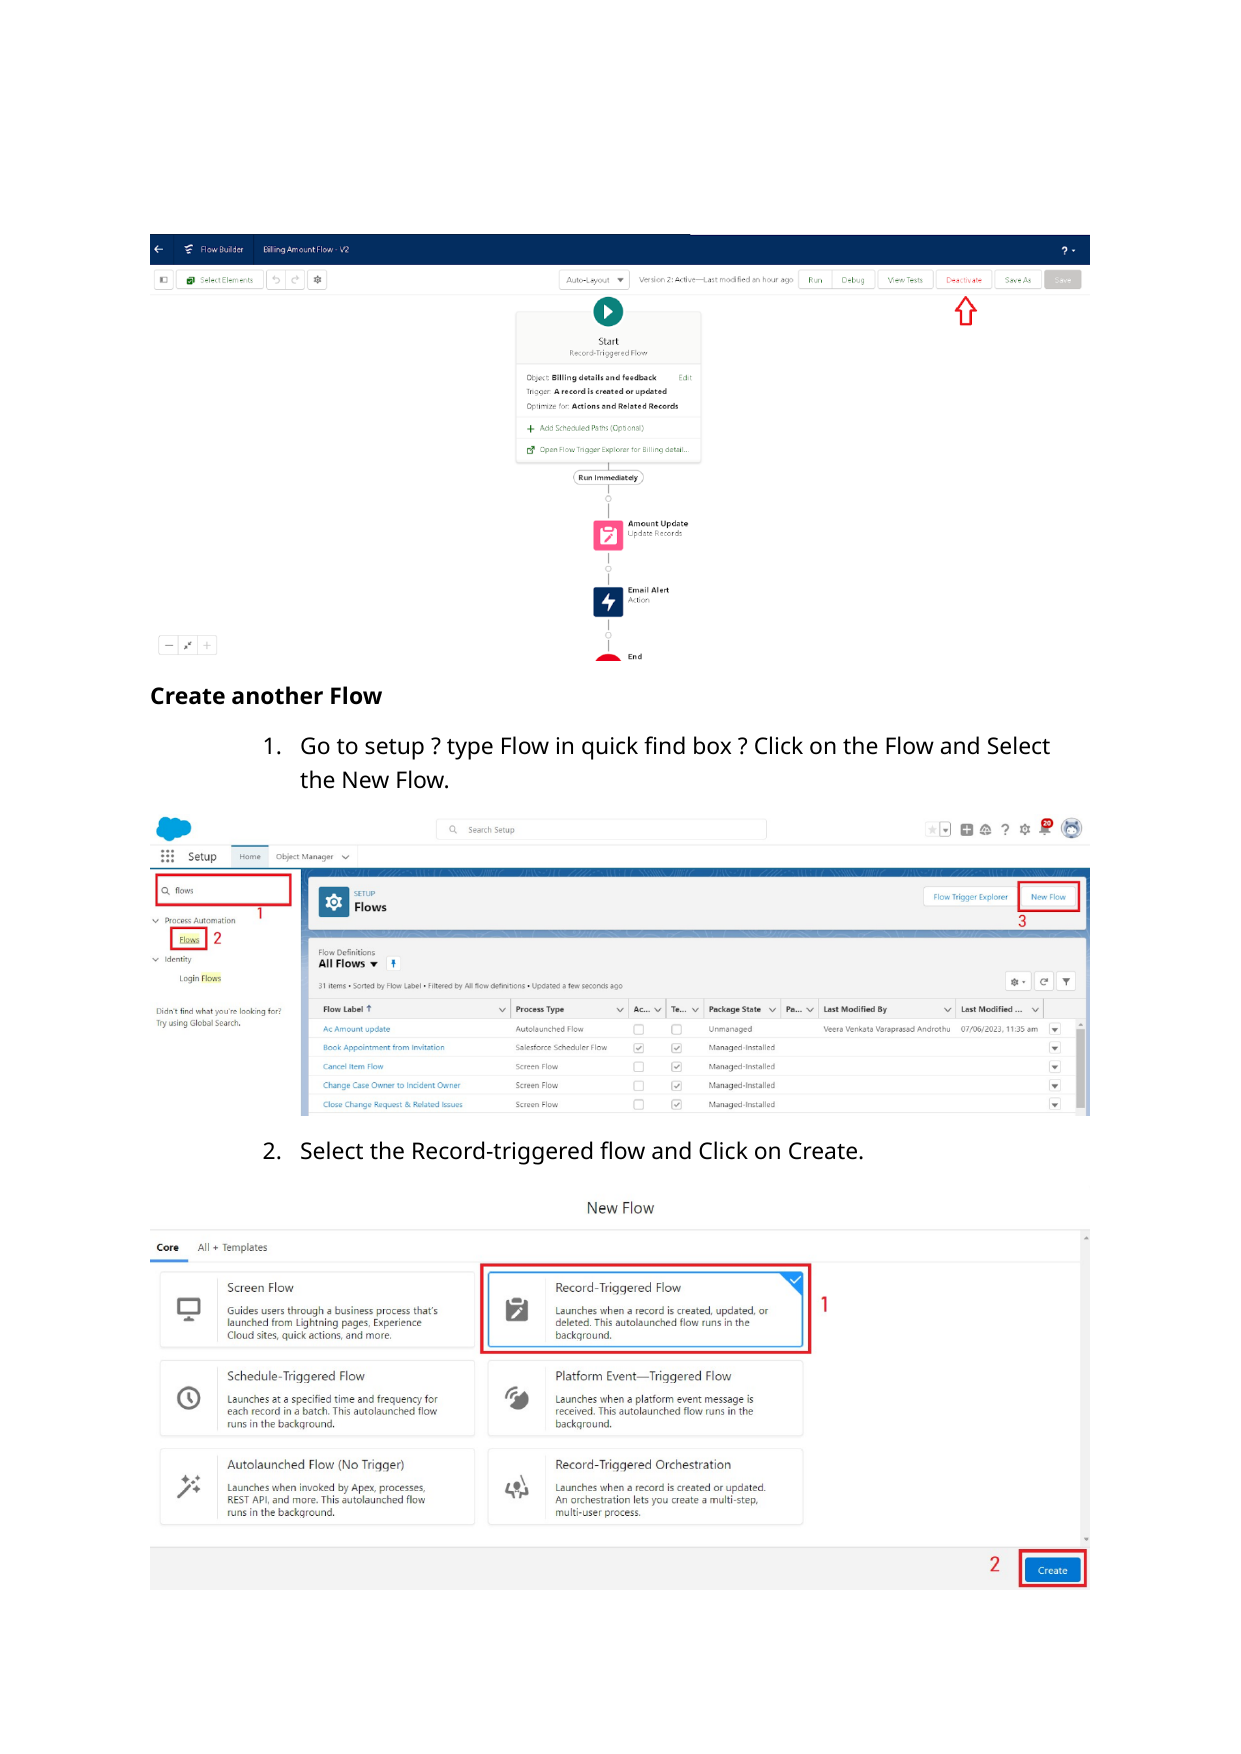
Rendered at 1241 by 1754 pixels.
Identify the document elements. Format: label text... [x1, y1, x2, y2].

picture [150, 1185, 1090, 1590]
picture [150, 234, 1090, 661]
list Select the Record-triggered flow and Click on Create. [262, 1134, 1090, 1166]
list Go to setup ? type Flow in quick find box ? Click on the Flow and Select the New Flow. [262, 730, 1090, 795]
picture [150, 814, 1090, 1116]
text Create another Flow [150, 679, 1090, 711]
